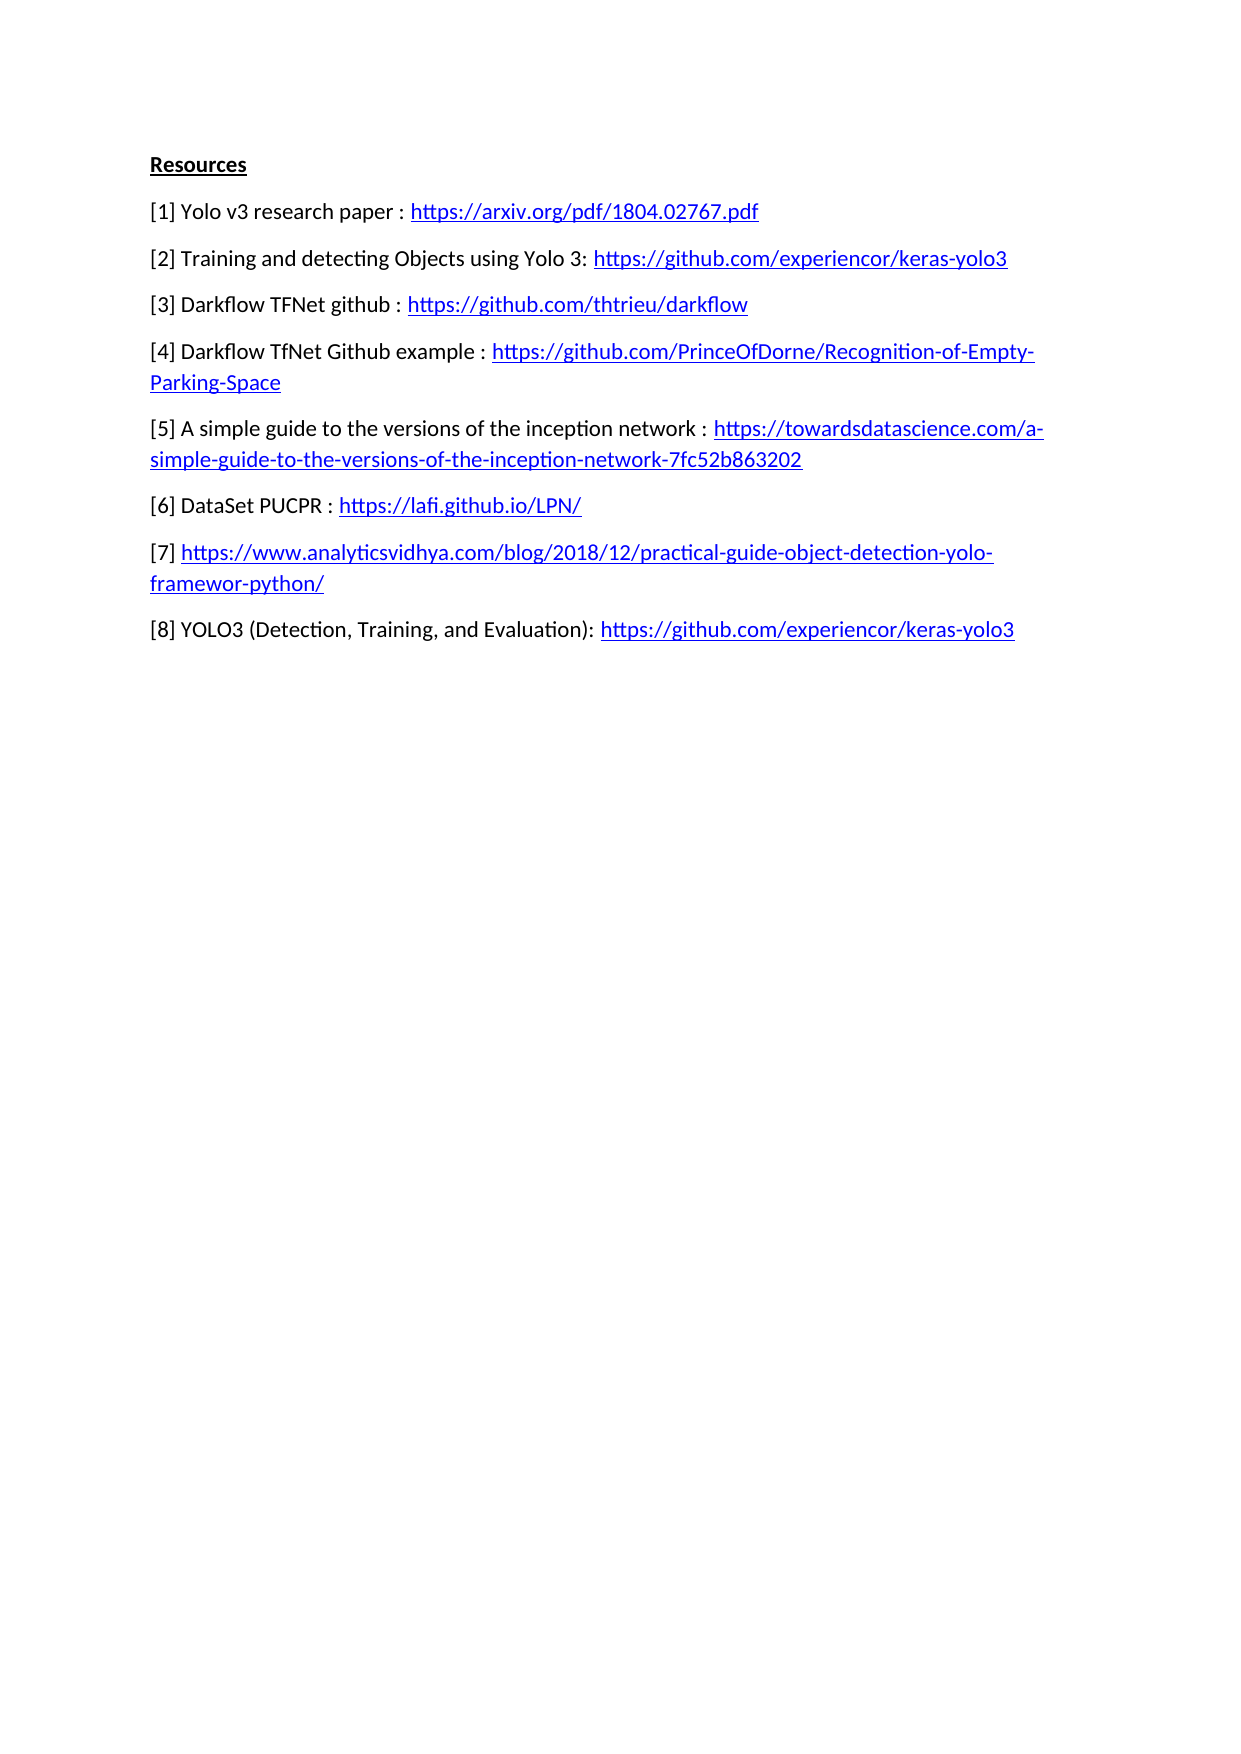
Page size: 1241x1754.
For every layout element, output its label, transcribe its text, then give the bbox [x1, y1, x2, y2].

text [2] Training and detecting Objects using Yolo 3: https://github.com/experiencor/keras-yolo3 [150, 244, 1090, 272]
text [4] Darkflow TfNet Github example : https://github.com/PrinceOfDorne/Recognition-of-Empty-Parking-Space [150, 337, 1090, 396]
text [3] Darkflow TFNet github : https://github.com/thtrieu/darkflow [150, 291, 1090, 319]
text [5] A simple guide to the versions of the inception network : https://towardsdatascience.com/a-simple-guide-to-the-versions-of-the-inception-network-7fc52b863202 [150, 414, 1090, 473]
text [6] DataSet PUCPR : https://lafi.github.io/LPN/ [150, 492, 1090, 520]
text [7] https://www.analyticsvidhya.com/blog/2018/12/practical-guide-object-detection-yolo-framewor-python/ [150, 538, 1090, 597]
text [8] YOLO3 (Detection, Training, and Evaluation): https://github.com/experiencor/keras-yolo3 [150, 616, 1090, 644]
text [1] Yolo v3 research paper : https://arxiv.org/pdf/1804.02767.pdf [150, 197, 1090, 225]
text Resources [150, 150, 1090, 178]
